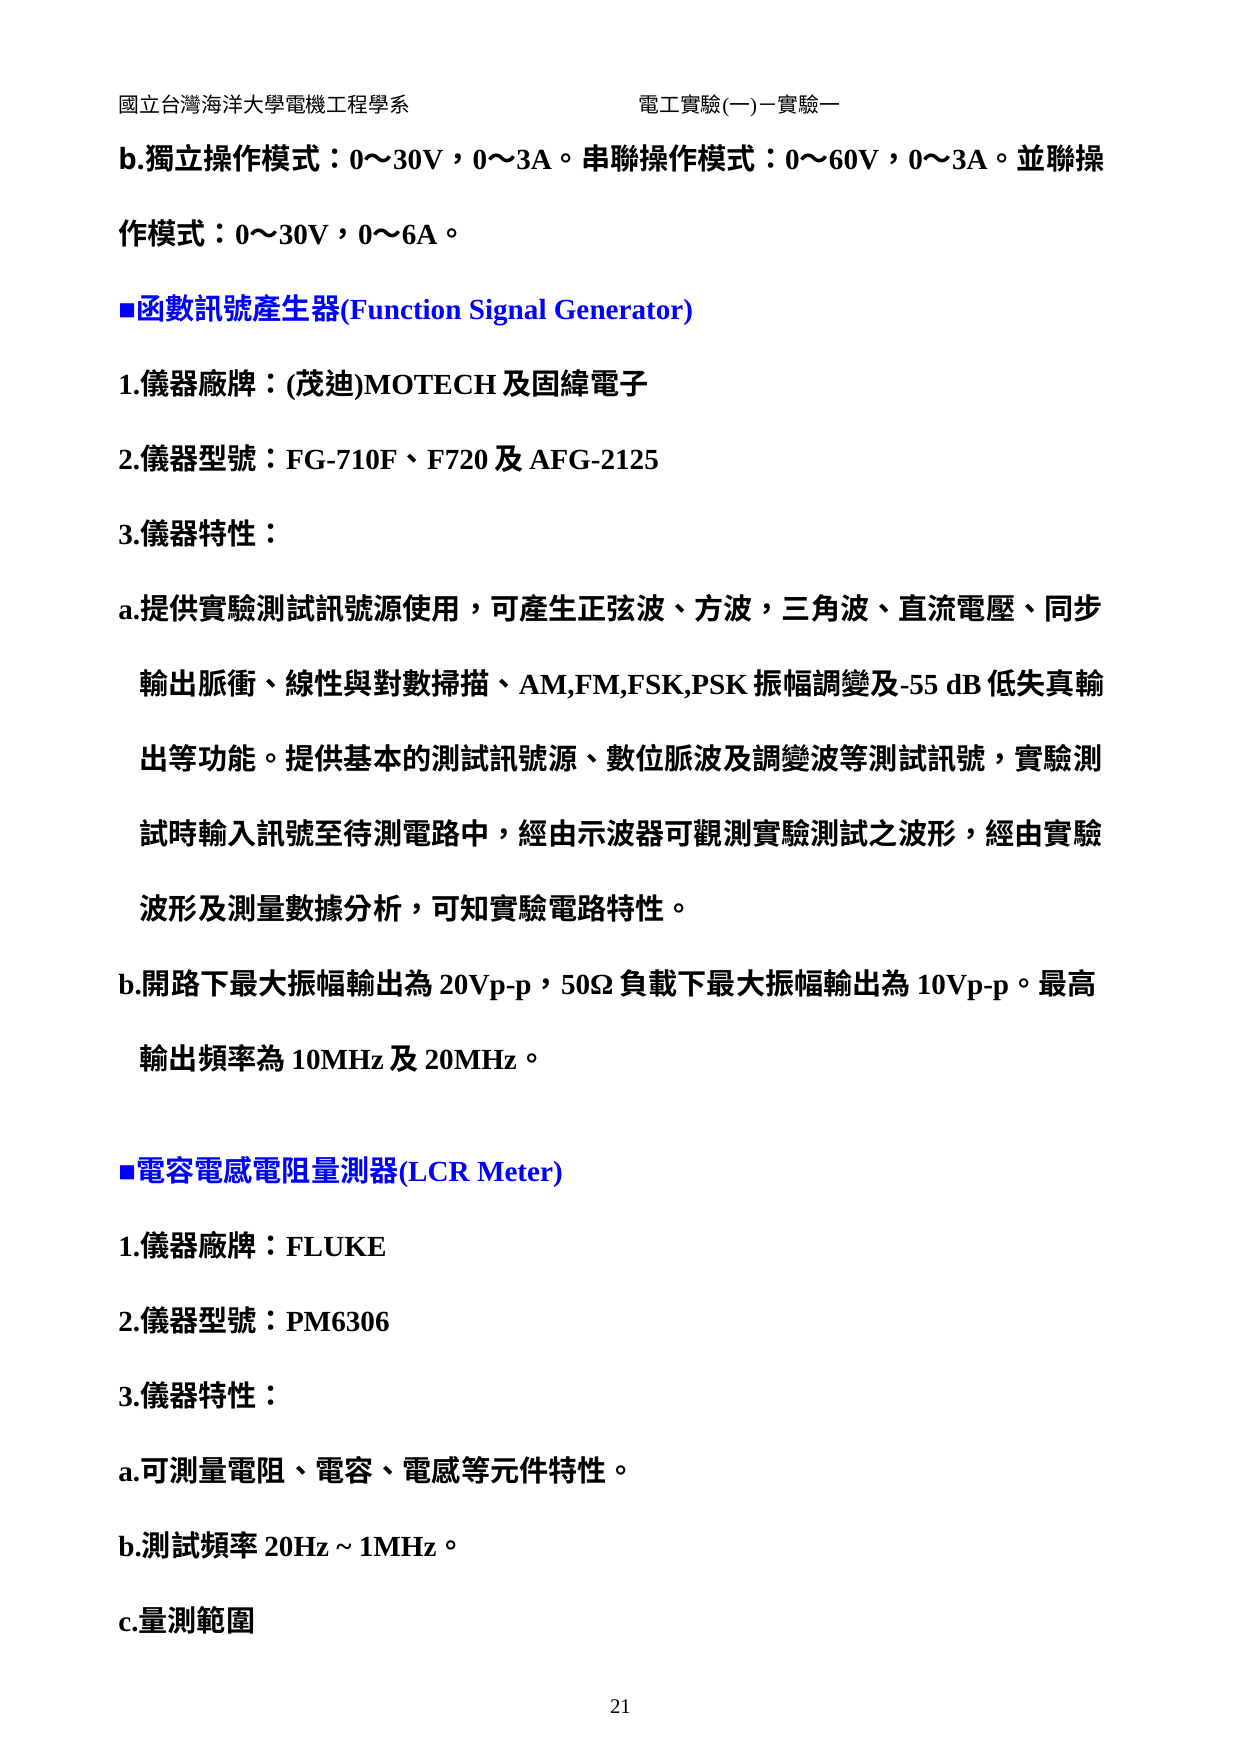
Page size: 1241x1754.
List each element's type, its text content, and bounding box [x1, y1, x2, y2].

text 1.儀器廠牌：FLUKE [118, 1206, 1122, 1281]
text 1.儀器廠牌：(茂迪)MOTECH及固緯電子 [118, 344, 1122, 419]
text 2.儀器型號：FG-710F、F720及AFG-2125 [118, 419, 1122, 494]
text a.可測量電阻、電容、電感等元件特性。 [118, 1431, 1122, 1506]
text b.測試頻率20Hz ~ 1MHz。 [118, 1506, 1122, 1581]
text 2.儀器型號：PM6306 [118, 1281, 1122, 1356]
text b.獨立操作模式：0～30V，0～3A。串聯操作模式：0～60V，0～3A。並聯操作模式：0～30V，0～6A。 [118, 119, 1122, 269]
text ■函數訊號產生器(Function Signal Generator) [118, 269, 1122, 344]
text 3.儀器特性： [118, 494, 1122, 569]
text c.量測範圍 [118, 1581, 1122, 1656]
text ■電容電感電阻量測器(LCR Meter) [118, 1131, 1122, 1206]
text 3.儀器特性： [118, 1356, 1122, 1431]
text a.提供實驗測試訊號源使用，可產生正弦波、方波，三角波、直流電壓、同步輸出脈衝、線性與對數掃描、AM,FM,FSK,PSK振幅調變及-55 dB低失真輸出等功能。提供基本的測試訊號源、數位脈波及調變波等測試訊號，實驗測試時輸入訊號至待測電路中，經由示波器可觀測實驗測試之波形，經由實驗波形及測量數據分析，可知實驗電路特性。 [118, 569, 1122, 944]
text b.開路下最大振幅輸出為20Vp-p，50Ω負載下最大振幅輸出為10Vp-p。最高輸出頻率為10MHz及20MHz。 [118, 944, 1122, 1094]
